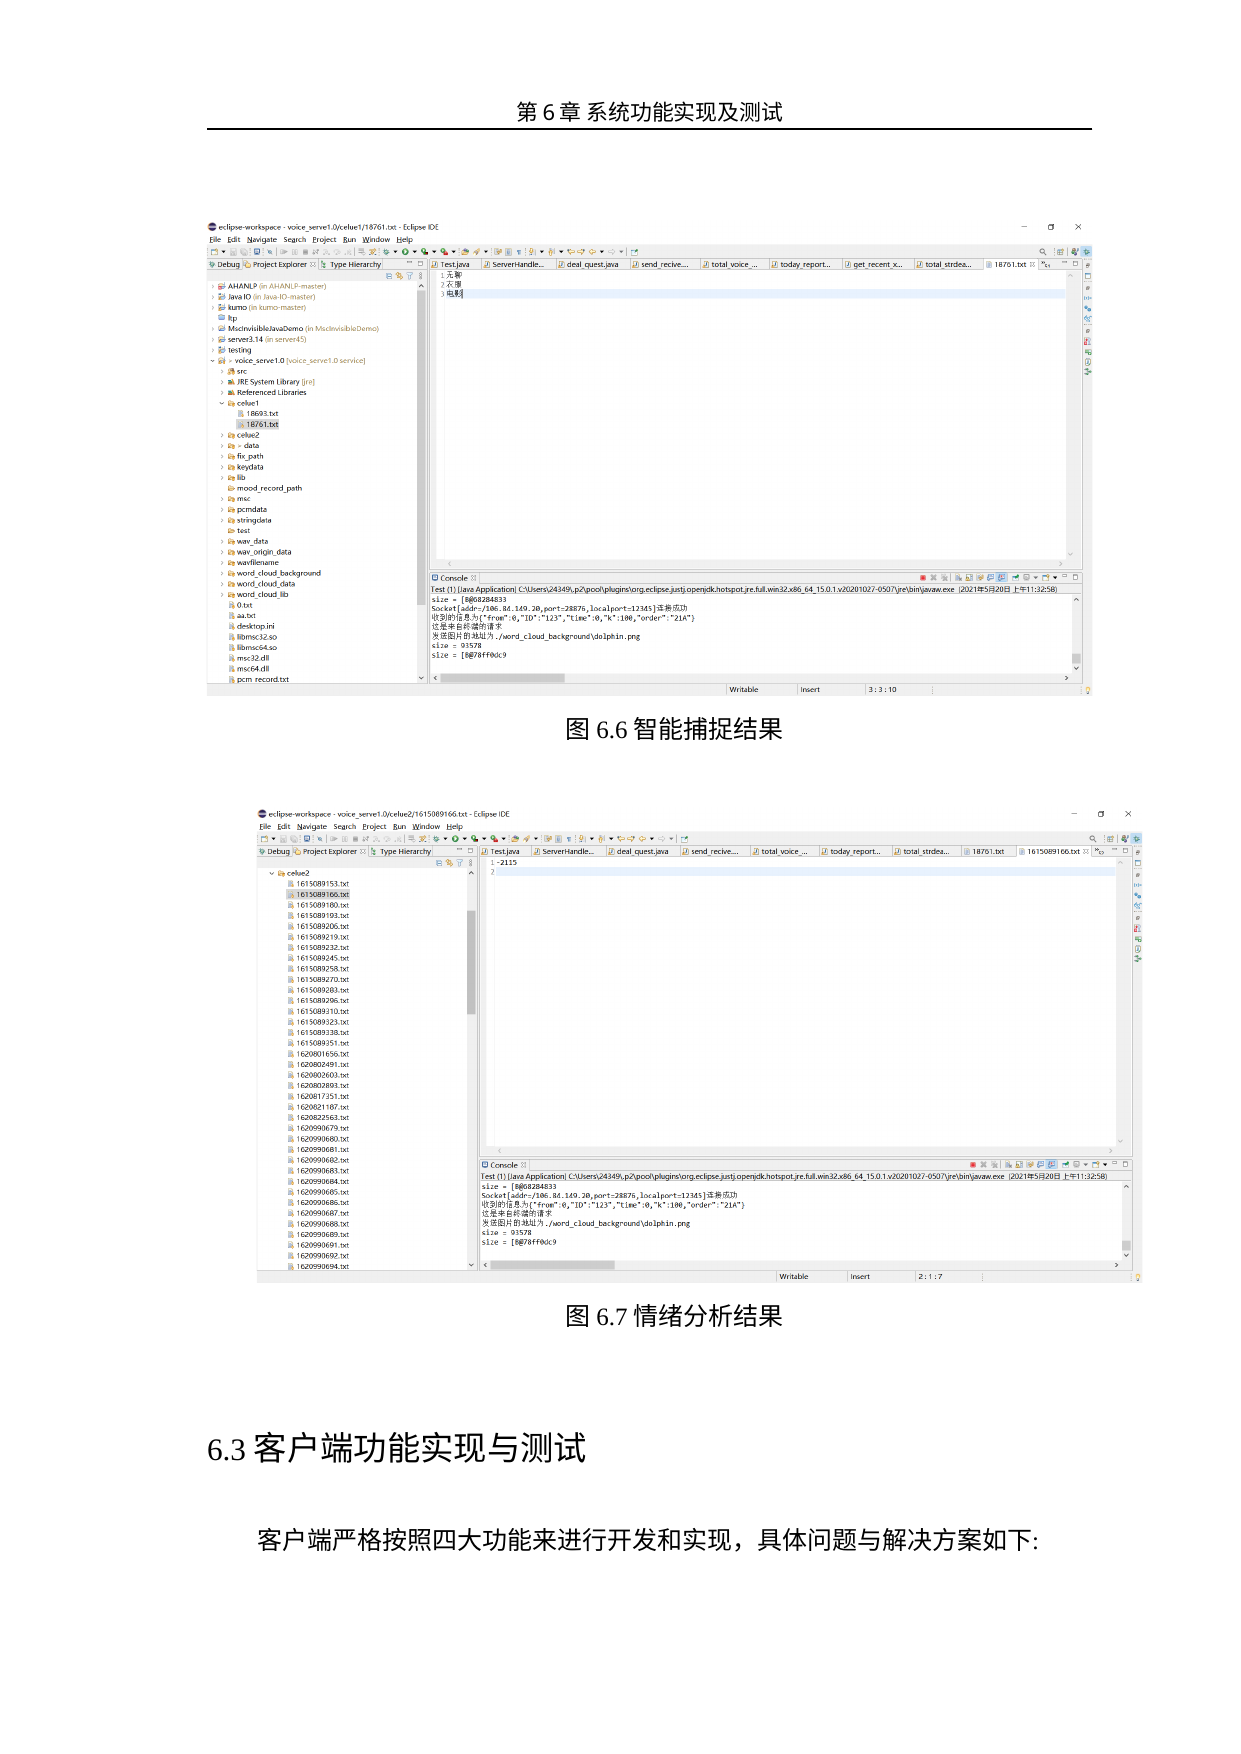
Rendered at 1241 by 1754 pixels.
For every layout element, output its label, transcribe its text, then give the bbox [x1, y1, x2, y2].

subtitle 6.3 客户端功能实现与测试 [207, 1421, 1092, 1469]
picture [206, 220, 1093, 696]
picture [256, 807, 1143, 1283]
text 客户端严格按照四大功能来进行开发和实现，具体问题与解决方案如下: [207, 1521, 1092, 1557]
text 图 6.6 智能捕捉结果 [207, 710, 1092, 746]
text 图 6.7 情绪分析结果 [207, 1297, 1092, 1333]
